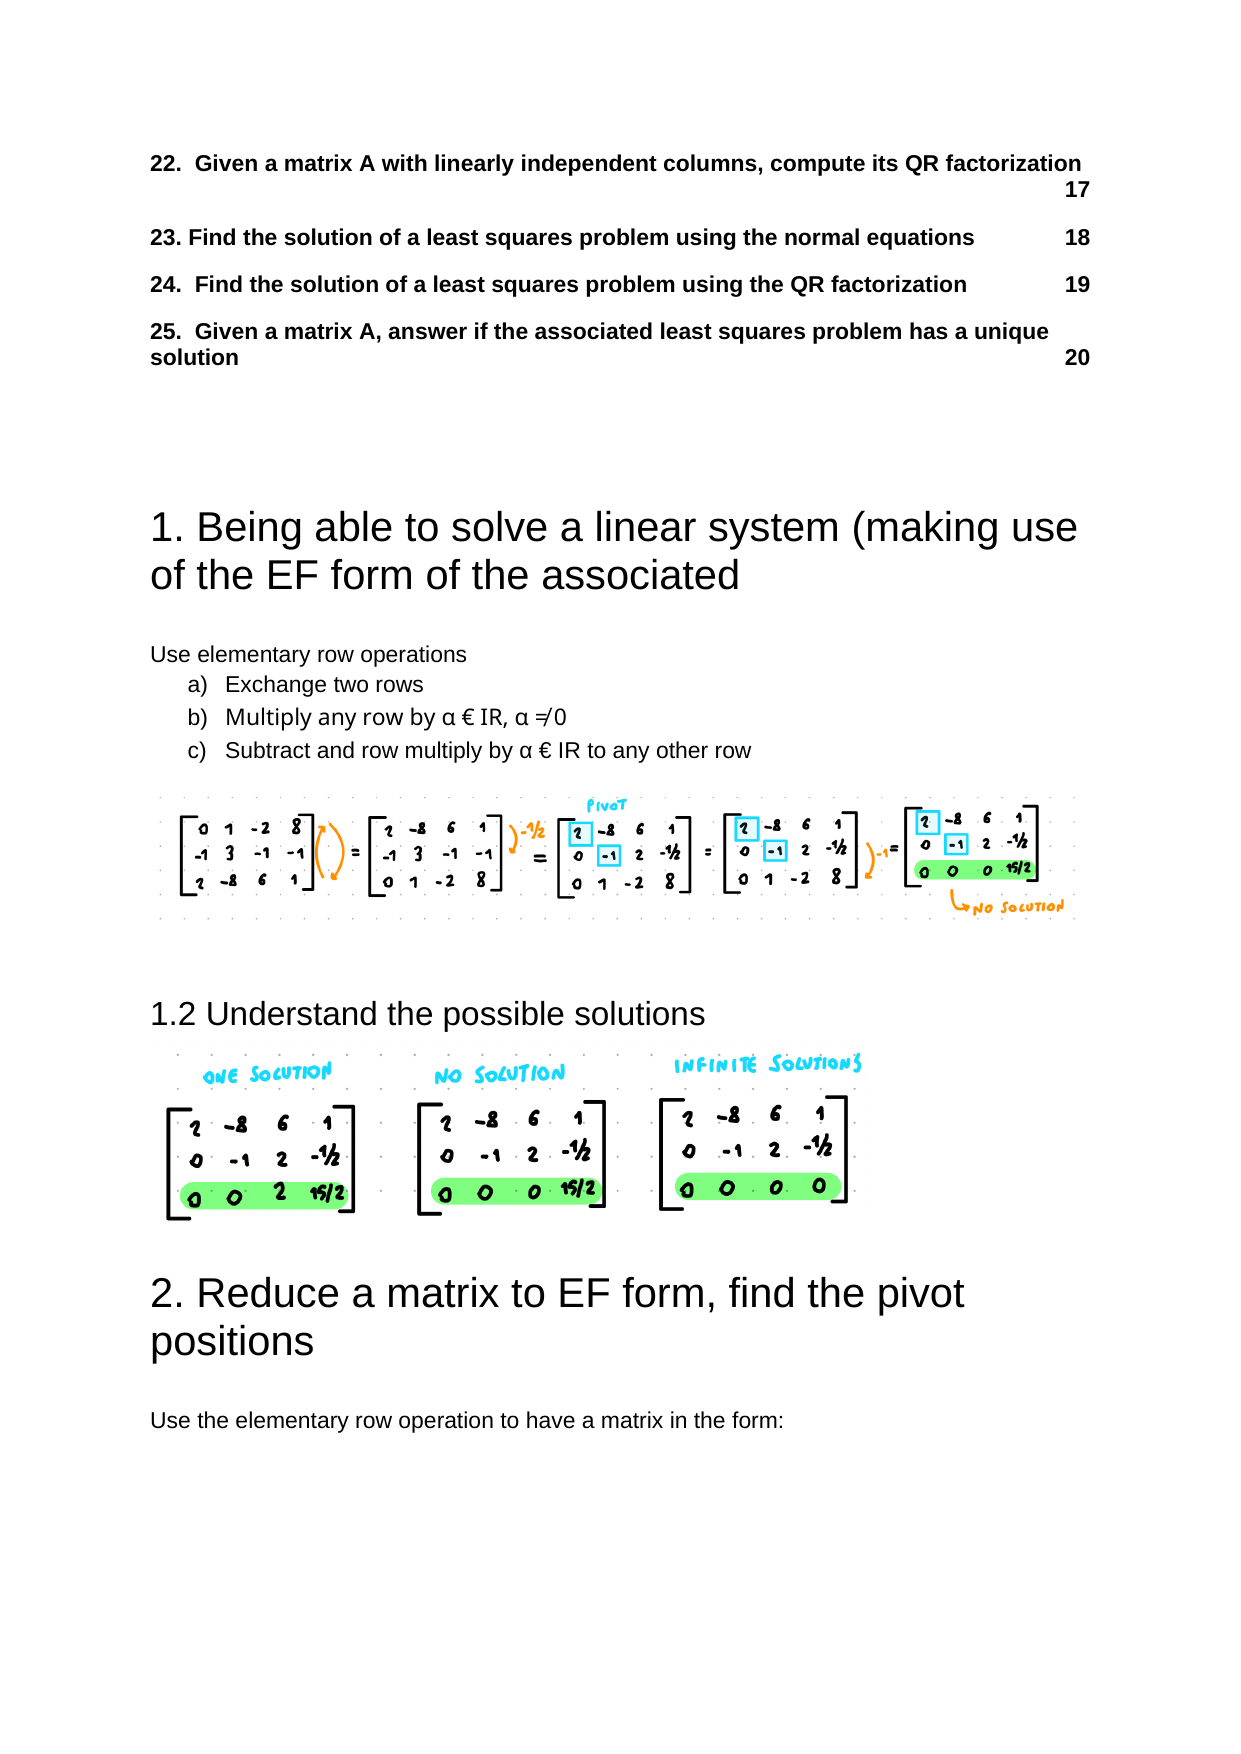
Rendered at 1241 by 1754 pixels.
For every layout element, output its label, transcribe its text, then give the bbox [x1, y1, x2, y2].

picture [150, 1045, 868, 1223]
subtitle 1. Being able to solve a linear system (making use of the EF form of the associated [150, 502, 1090, 598]
picture [150, 797, 1091, 923]
list Subtract and row multiply by α € IR to any other row [187, 737, 1090, 763]
subtitle 1.2 Understand the possible solutions [150, 994, 1090, 1032]
text Use the elementary row operation to have a matrix in the form: [150, 1407, 1090, 1433]
subtitle 2. Reduce a matrix to EF form, find the pivot positions [150, 1268, 1090, 1364]
text Use elementary row operations [150, 641, 1090, 667]
list Exchange two rows [187, 671, 1090, 697]
list Multiply any row by α € IR, α ≠ 0 [187, 701, 1090, 732]
